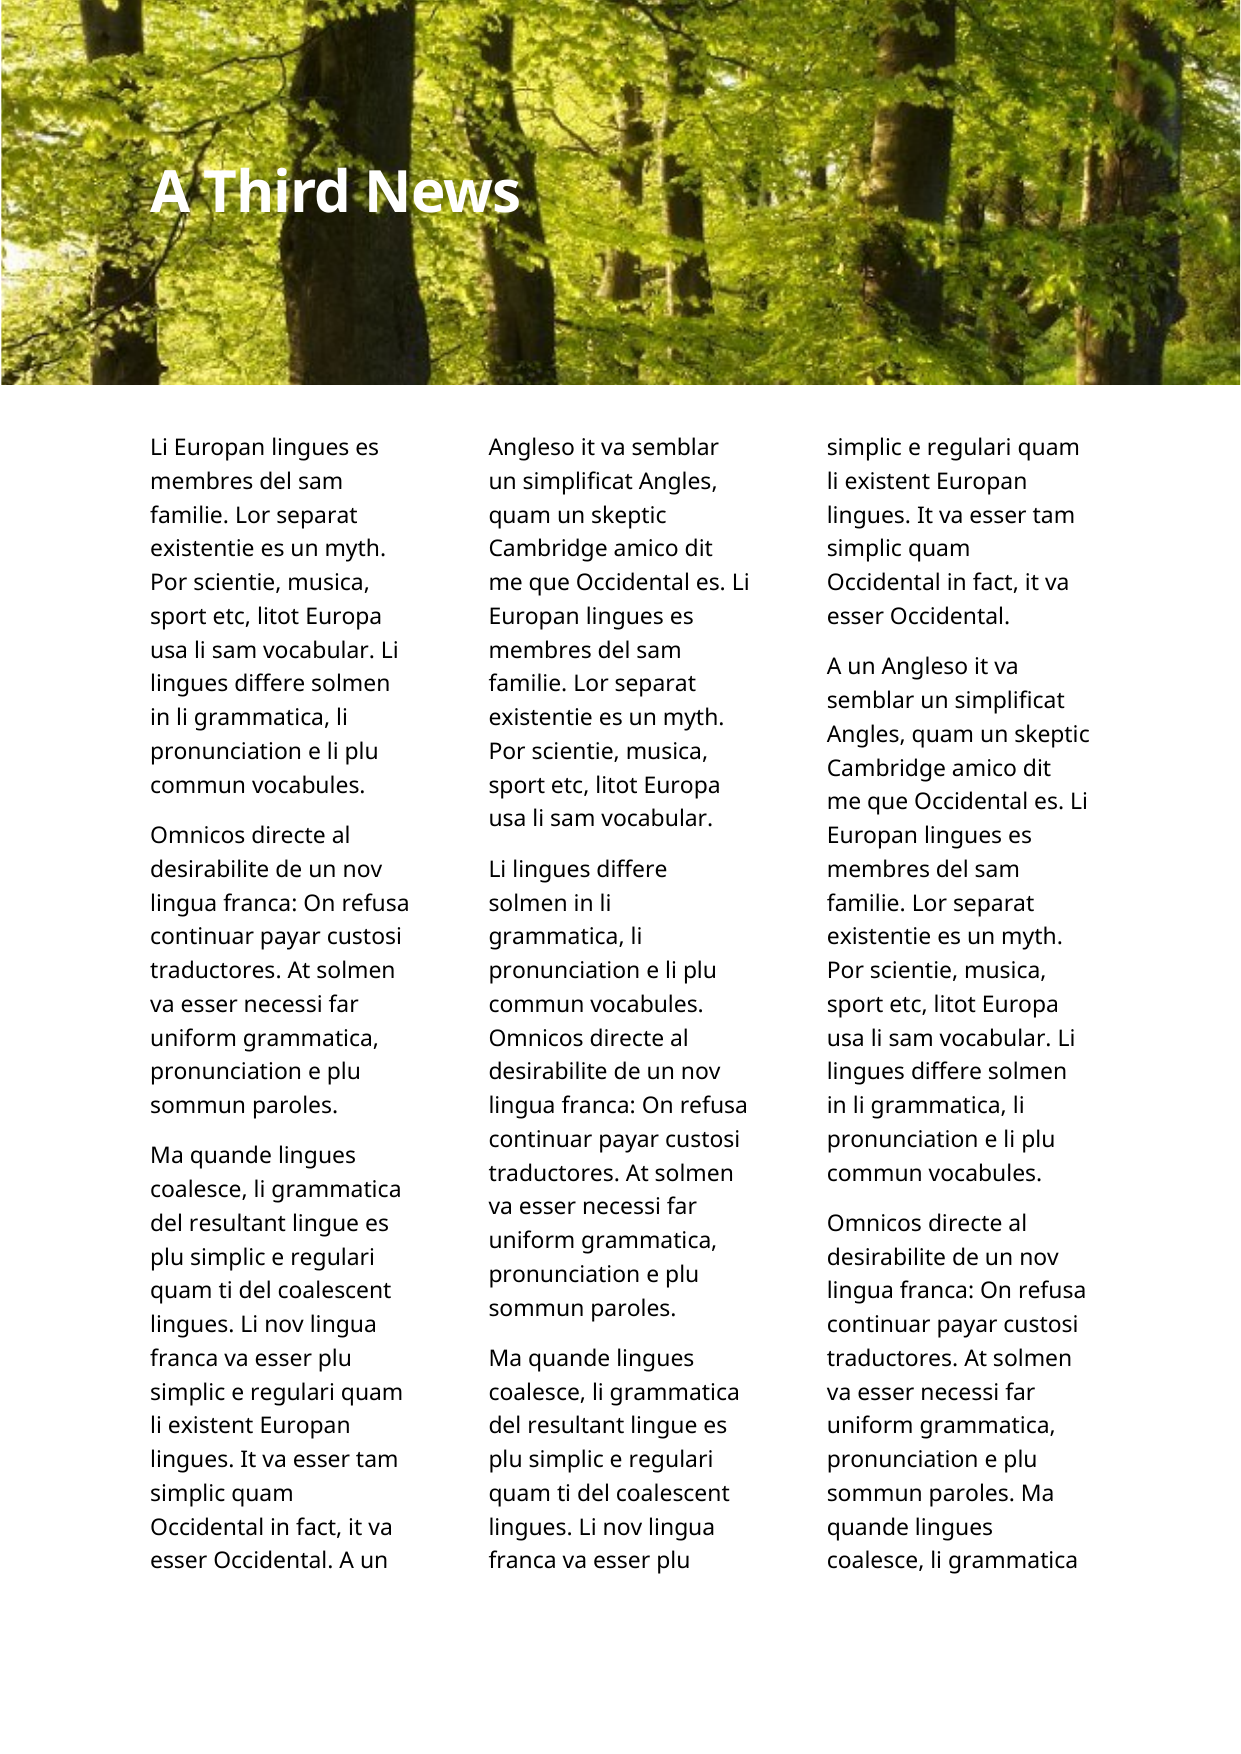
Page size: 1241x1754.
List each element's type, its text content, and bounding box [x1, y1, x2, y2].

text Li Europan lingues es membres del sam familie. Lor separat existentie es un myth. Por scientie, musica, sport etc, litot Europa usa li sam vocabular. Li lingues differe solmen in li grammatica, li pronunciation e li plu commun vocabules. [150, 431, 413, 800]
title A Third News [150, 150, 1090, 229]
text Ma quande lingues coalesce, li grammatica del resultant lingue es plu simplic e regulari quam ti del coalescent lingues. Li nov lingua franca va esser plu simplic e regulari quam li existent Europan lingues. It va esser tam simplic quam Occidental in fact, it va esser Occidental. [827, 431, 1090, 631]
text Li lingues differe solmen in li grammatica, li pronunciation e li plu commun vocabules. Omnicos directe al desirabilite de un nov lingua franca: On refusa continuar payar custosi traductores. At solmen va esser necessi far uniform grammatica, pronunciation e plu sommun paroles. [488, 853, 752, 1323]
picture [1, 0, 1241, 385]
text Ma quande lingues coalesce, li grammatica del resultant lingue es plu simplic e regulari quam ti del coalescent lingues. Li nov lingua franca va esser plu simplic e regulari quam li existent Europan lingues. It va esser tam simplic quam Occidental in fact, it va esser Occidental. A un Angleso it va semblar un simplificat Angles, quam un skeptic Cambridge amico dit me que Occidental es. Li Europan lingues es membres del sam familie. Lor separat existentie es un myth. Por scientie, musica, sport etc, litot Europa usa li sam vocabular. [150, 1139, 413, 1576]
text Ma quande lingues coalesce, li grammatica del resultant lingue es plu simplic e regulari quam ti del coalescent lingues. Li nov lingua franca va esser plu simplic e regulari quam li existent Europan lingues. It va esser tam simplic quam Occidental in fact, it va esser Occidental. A un Angleso it va semblar un simplificat Angles, quam un skeptic Cambridge amico dit me que Occidental es. Li Europan lingues es membres del sam familie. Lor separat existentie es un myth. Por scientie, musica, sport etc, litot Europa usa li sam vocabular. [488, 431, 752, 834]
text Omnicos directe al desirabilite de un nov lingua franca: On refusa continuar payar custosi traductores. At solmen va esser necessi far uniform grammatica, pronunciation e plu sommun paroles. [150, 819, 413, 1120]
text Ma quande lingues coalesce, li grammatica del resultant lingue es plu simplic e regulari quam ti del coalescent lingues. Li nov lingua franca va esser plu simplic e regulari quam li existent Europan lingues. It va esser tam simplic quam Occidental in fact, it va esser Occidental. [488, 1342, 752, 1576]
text A un Angleso it va semblar un simplificat Angles, quam un skeptic Cambridge amico dit me que Occidental es. Li Europan lingues es membres del sam familie. Lor separat existentie es un myth. Por scientie, musica, sport etc, litot Europa usa li sam vocabular. Li lingues differe solmen in li grammatica, li pronunciation e li plu commun vocabules. [827, 650, 1090, 1188]
